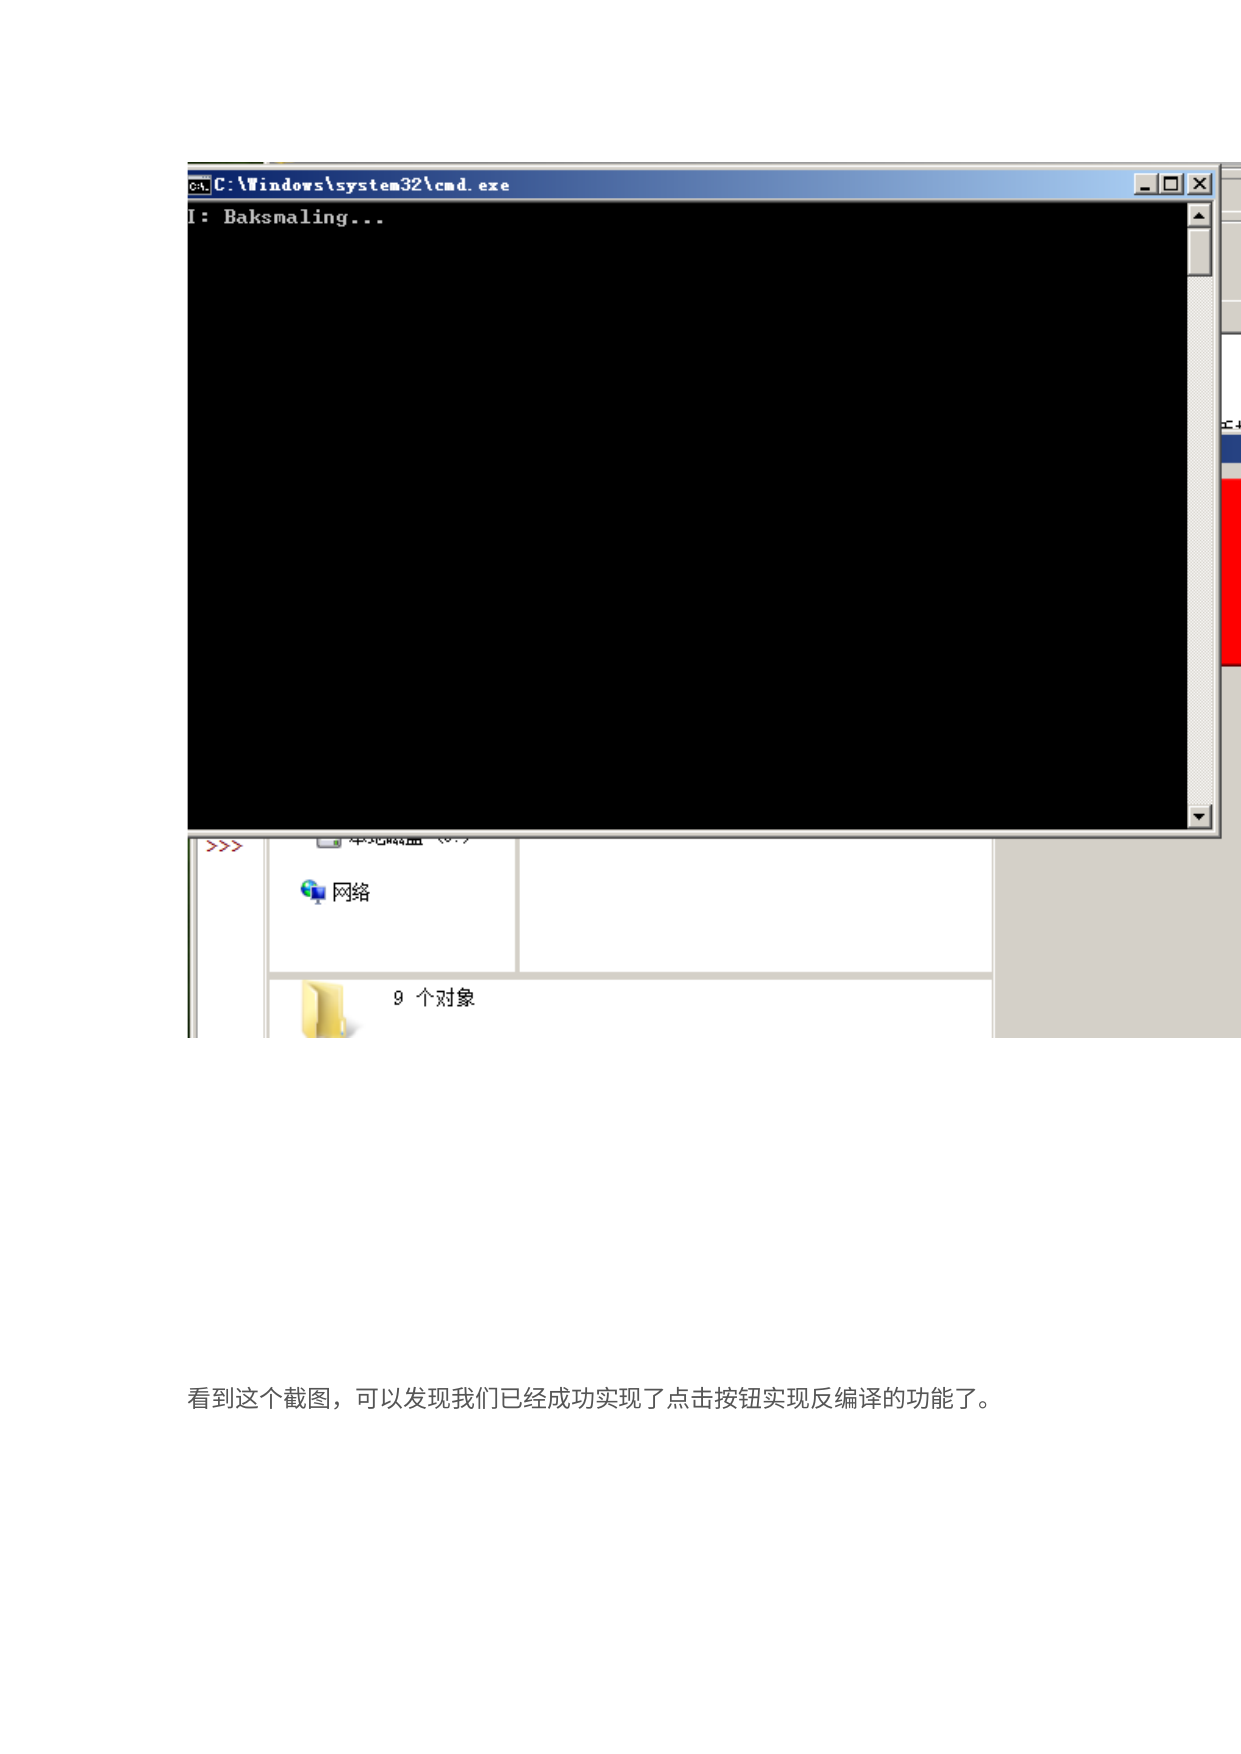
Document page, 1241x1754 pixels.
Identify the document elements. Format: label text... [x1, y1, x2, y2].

text 看到这个截图，可以发现我们已经成功实现了点击按钮实现反编译的功能了。 [187, 1364, 1053, 1429]
picture [187, 162, 1241, 1038]
